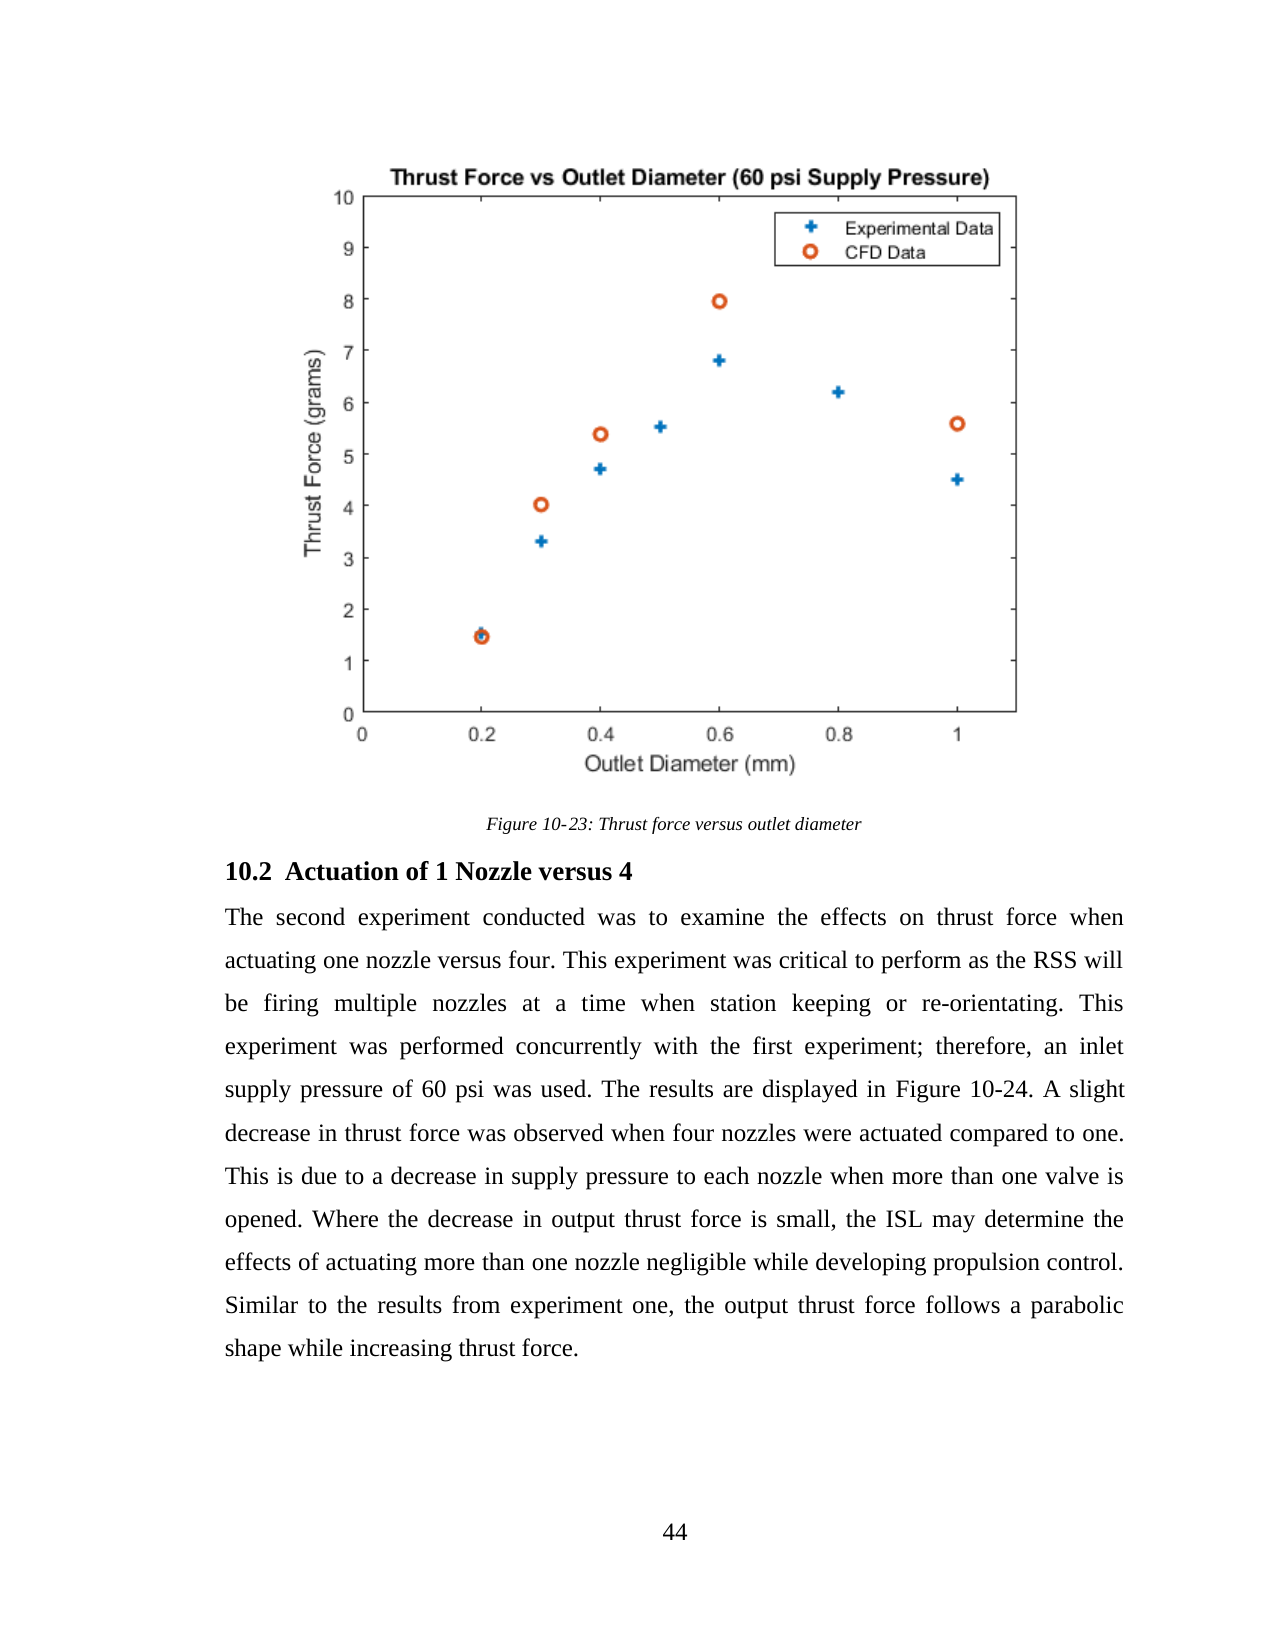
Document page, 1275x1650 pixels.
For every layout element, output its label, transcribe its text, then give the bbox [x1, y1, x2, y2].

picture [253, 150, 1097, 782]
subtitle Actuation of 1 Nozzle versus 4 [224, 855, 1125, 887]
